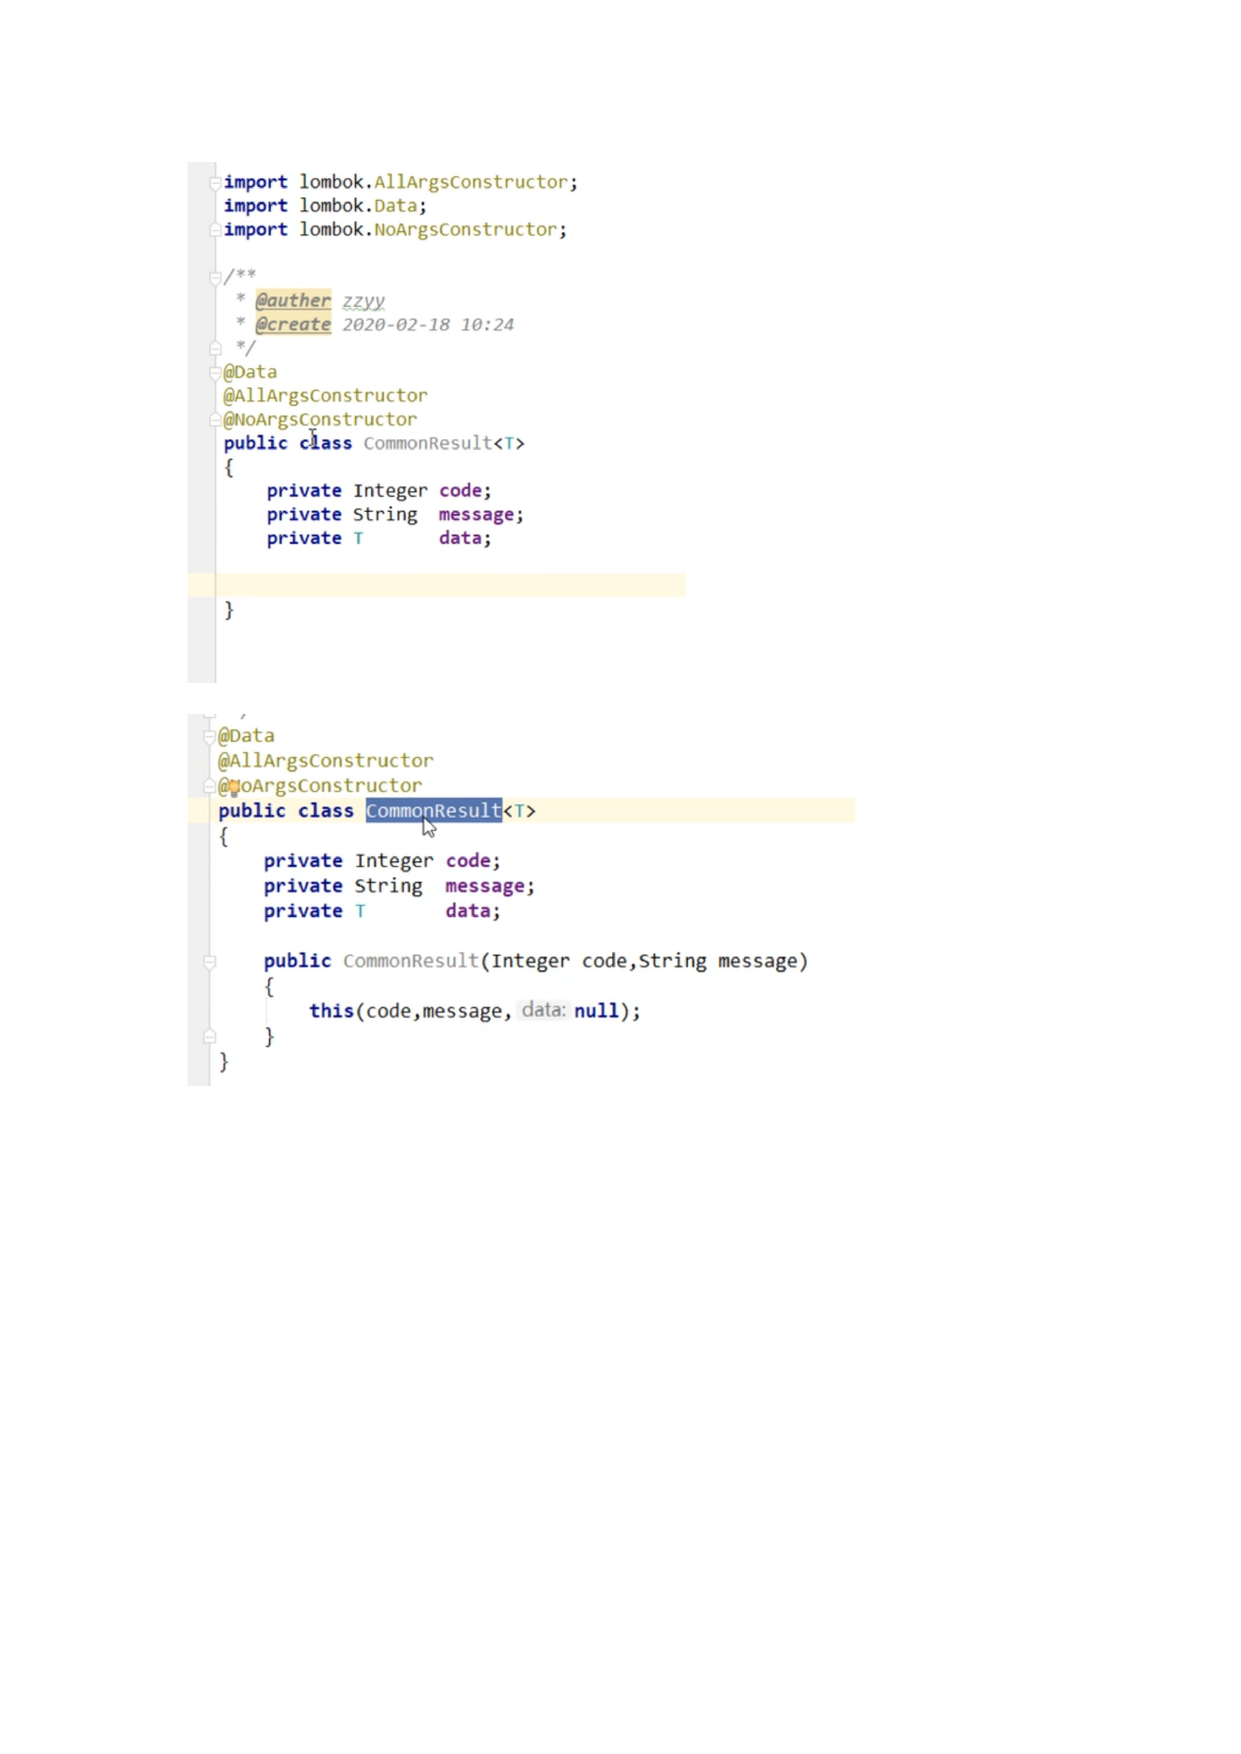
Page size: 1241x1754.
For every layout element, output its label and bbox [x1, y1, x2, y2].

picture [187, 162, 686, 683]
picture [187, 714, 856, 1086]
